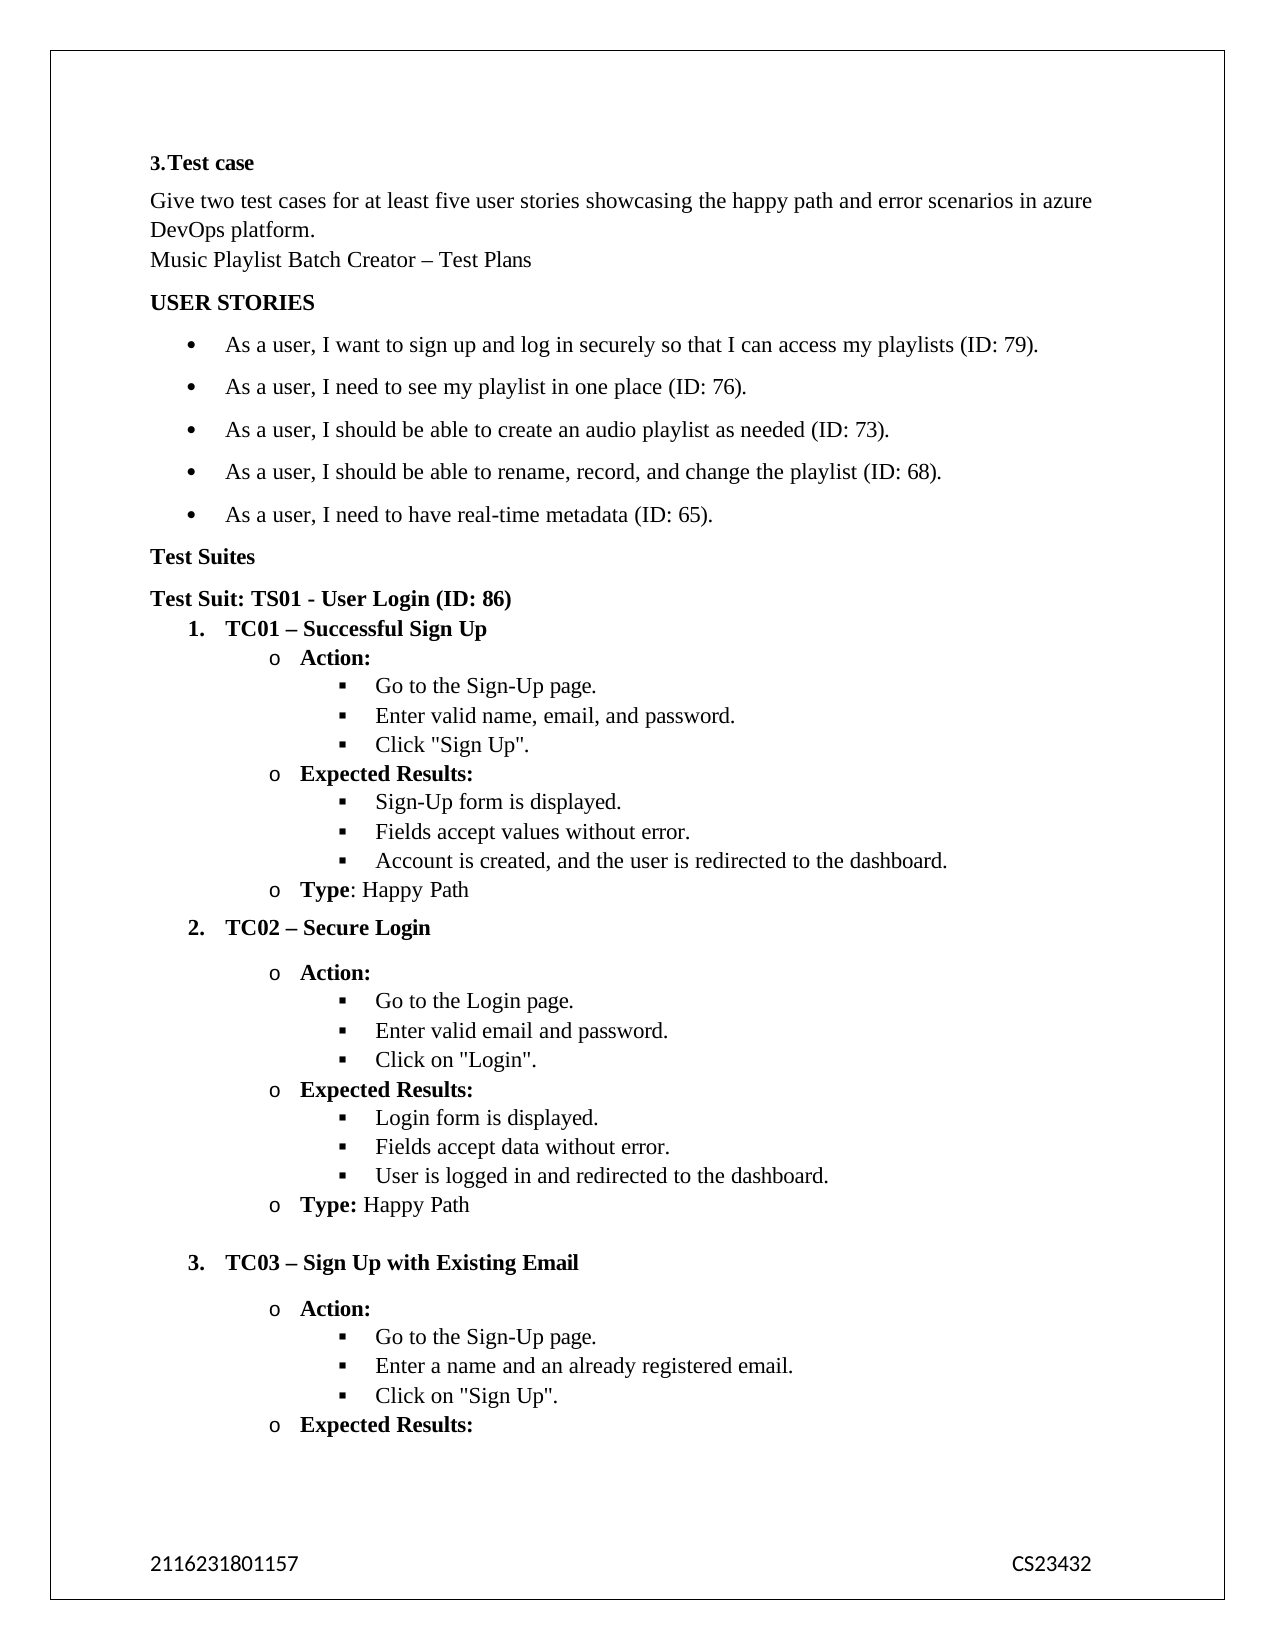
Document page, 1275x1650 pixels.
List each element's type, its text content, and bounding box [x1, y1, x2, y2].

text Test Suit: TS01 - User Login (ID: 86) [150, 586, 1200, 612]
list Type: Happy Path [268, 1191, 1200, 1219]
list Sign-Up form is displayed. [338, 788, 1200, 814]
list Fields accept values without error. [338, 818, 1200, 844]
list Account is created, and the user is redirected to the dashboard. [338, 847, 1200, 873]
text Music Playlist Batch Creator – Test Plans [150, 246, 1200, 272]
text Test Suites [150, 543, 1200, 569]
list Click on "Sign Up". [338, 1382, 1200, 1408]
text USER STORIES [150, 288, 1200, 315]
list Go to the Login page. [338, 987, 1200, 1014]
list User is logged in and redirected to the dashboard. [338, 1162, 1200, 1188]
list Enter valid name, email, and password. [338, 702, 1200, 728]
list Go to the Sign-Up page. [338, 672, 1200, 699]
list TC02 – Secure Login [188, 914, 1200, 940]
list Test case [150, 149, 1200, 175]
list As a user, I want to sign up and log in securely so that I can access my playlists (ID: 79). [188, 331, 1200, 357]
list As a user, I should be able to rename, record, and change the playlist (ID: 68). [188, 458, 1200, 485]
list Go to the Sign-Up page. [338, 1323, 1200, 1349]
list As a user, I need to have real-time metadata (ID: 65). [188, 501, 1200, 527]
list TC03 – Sign Up with Existing Email [188, 1249, 1200, 1275]
list As a user, I need to see my playlist in one place (ID: 76). [188, 373, 1200, 400]
list Click "Sign Up". [338, 731, 1200, 757]
list Enter a name and an already registered email. [338, 1352, 1200, 1378]
list Action: [268, 1295, 1200, 1322]
text Give two test cases for at least five user stories showcasing the happy path and error scenarios in azure DevOps platform. [150, 187, 1157, 243]
list Enter valid email and password. [338, 1017, 1200, 1043]
list Expected Results: [268, 760, 1200, 788]
list As a user, I should be able to create an audio playlist as needed (ID: 73). [188, 416, 1200, 442]
list Click on "Login". [338, 1046, 1200, 1073]
list Expected Results: [268, 1411, 1200, 1439]
list TC01 – Successful Sign Up [188, 615, 1200, 641]
list Type: Happy Path [268, 876, 1200, 904]
list Login form is displayed. [338, 1104, 1200, 1130]
list Action: [268, 959, 1200, 987]
list Fields accept data without error. [338, 1133, 1200, 1159]
list Action: [268, 644, 1200, 671]
list Expected Results: [268, 1076, 1200, 1103]
